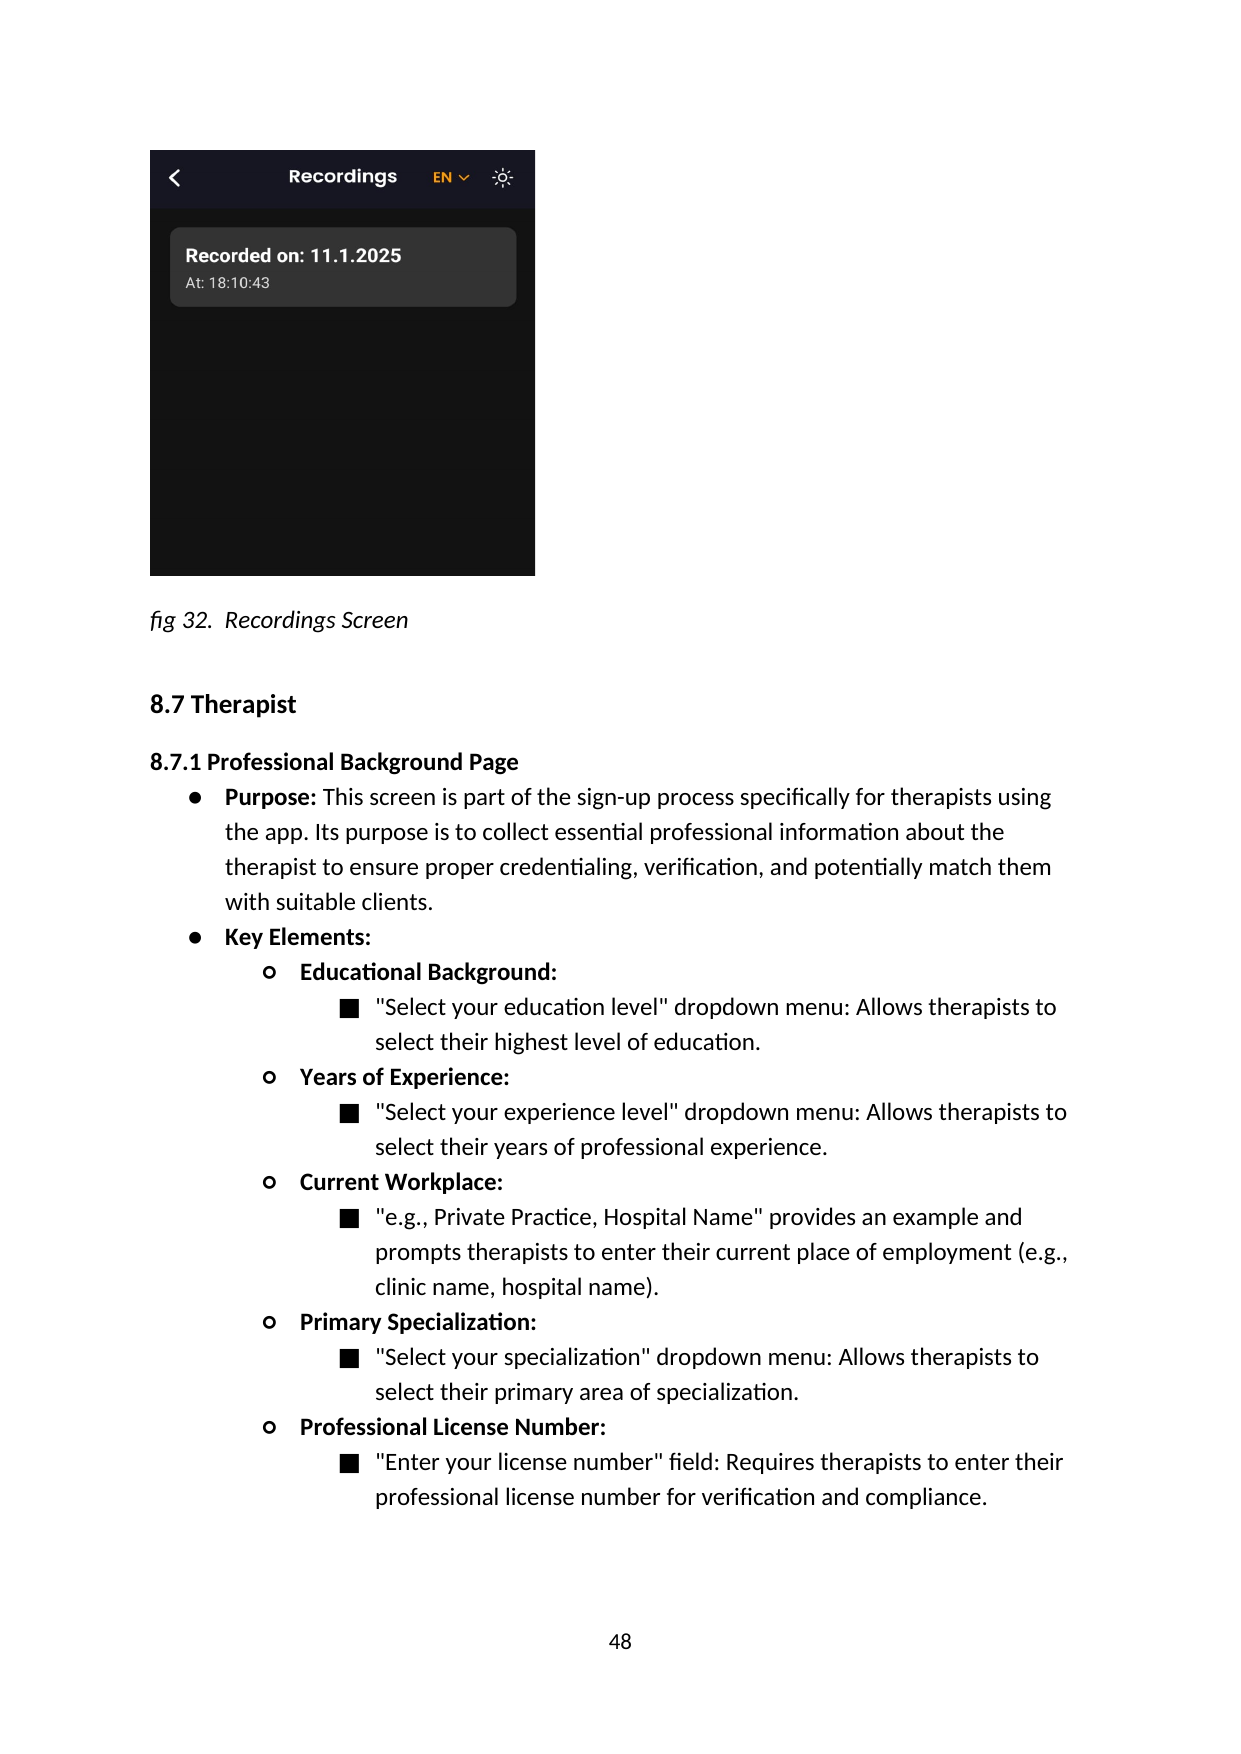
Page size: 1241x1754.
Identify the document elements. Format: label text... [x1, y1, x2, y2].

list "Select your specialization" dropdown menu: Allows therapists to select their primary area of specialization. [337, 1341, 1090, 1406]
subtitle 8.7 Therapist [150, 687, 1090, 720]
text fig 32. Recordings Screen [150, 604, 1090, 635]
list "Enter your license number" field: Requires therapists to enter their professional license number for verification and compliance. [337, 1446, 1090, 1511]
list Current Workplace: [262, 1166, 1090, 1196]
list Primary Specialization: [262, 1306, 1090, 1336]
list "e.g., Private Practice, Hospital Name" provides an example and prompts therapists to enter their current place of employment (e.g., clinic name, hospital name). [337, 1201, 1090, 1301]
list Educational Background: [262, 956, 1090, 986]
list Professional License Number: [262, 1411, 1090, 1441]
list Years of Experience: [262, 1061, 1090, 1091]
list "Select your experience level" dropdown menu: Allows therapists to select their years of professional experience. [337, 1096, 1090, 1161]
list Key Elements: [187, 921, 1090, 951]
picture [150, 150, 536, 576]
subtitle 8.7.1 Professional Background Page [150, 746, 1090, 776]
list Purpose: This screen is part of the sign-up process specifically for therapists using the app. Its purpose is to collect essential professional information about the therapist to ensure proper credentialing, verification, and potentially match them with suitable clients. [187, 781, 1090, 916]
list "Select your education level" dropdown menu: Allows therapists to select their highest level of education. [337, 991, 1090, 1056]
